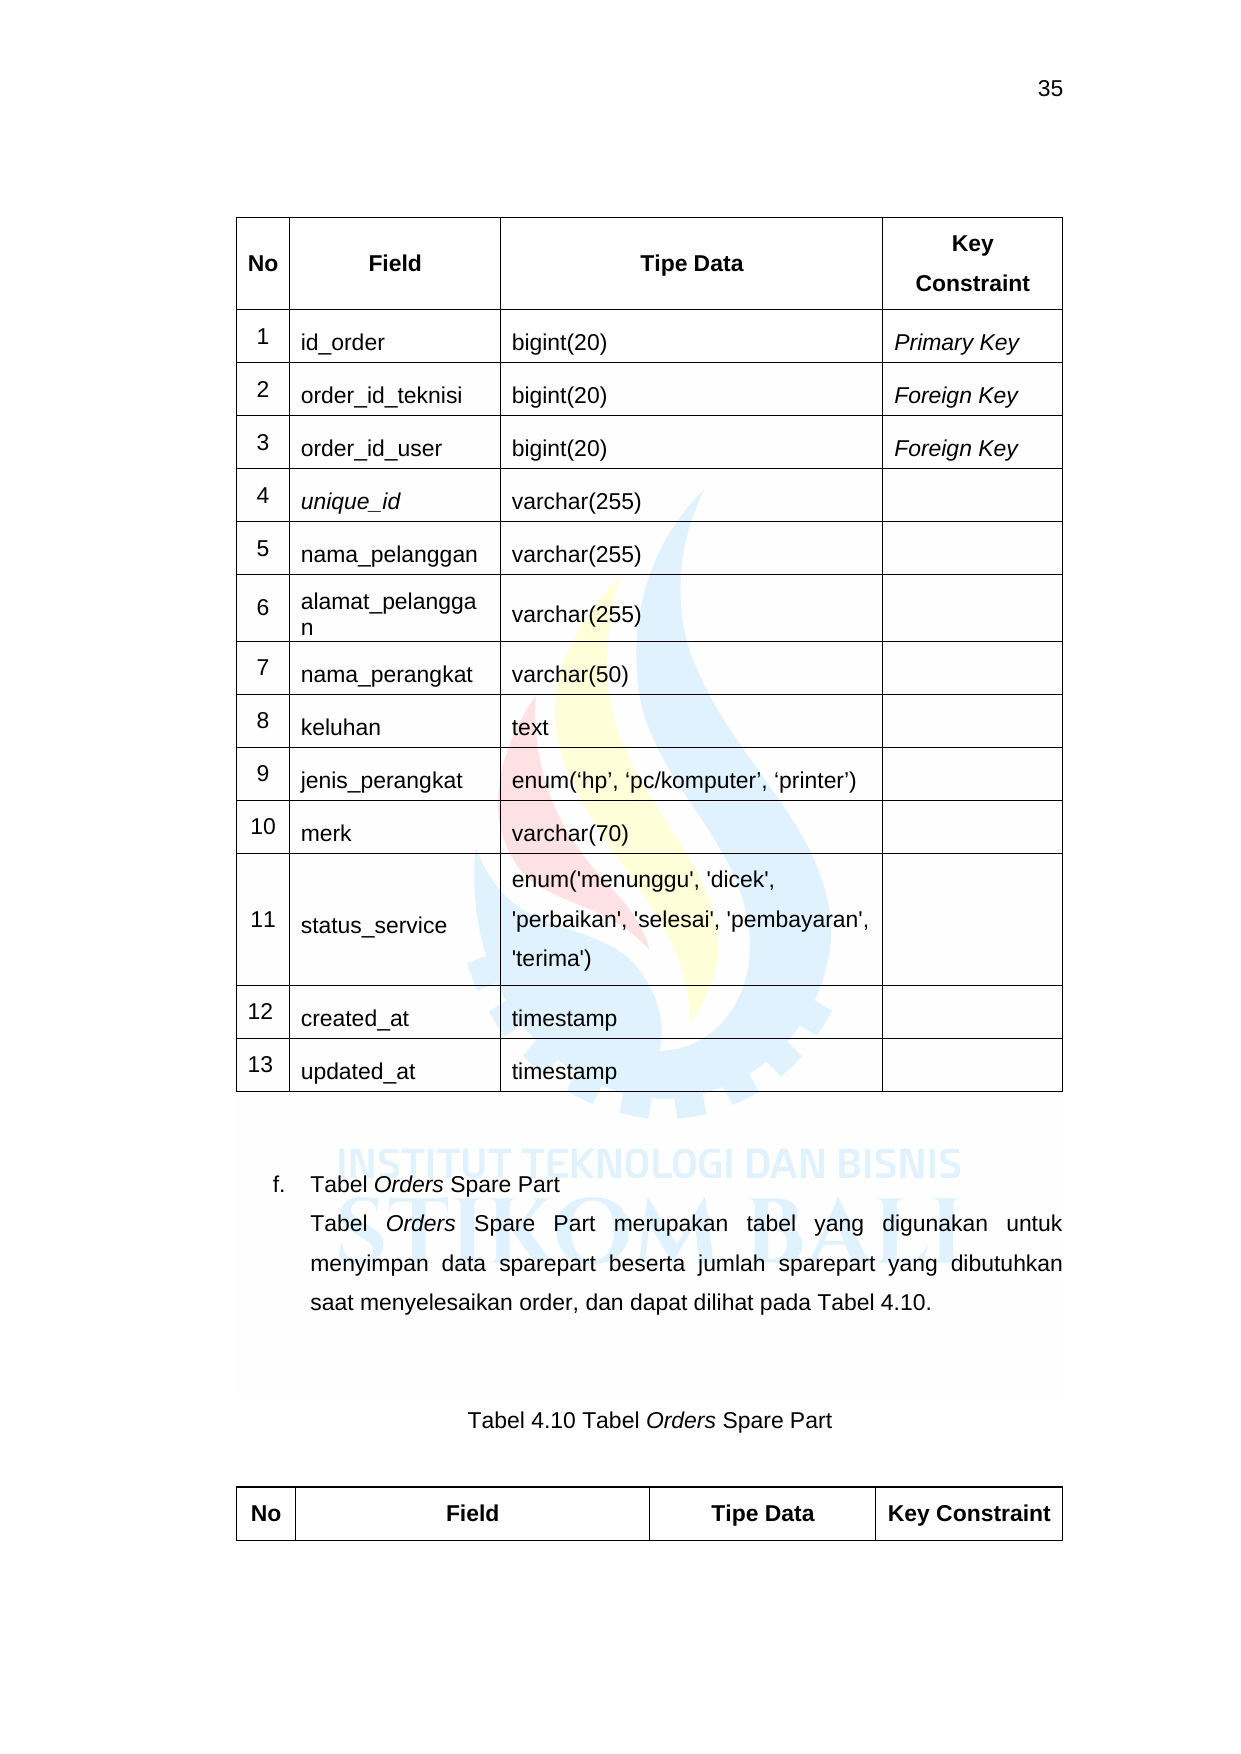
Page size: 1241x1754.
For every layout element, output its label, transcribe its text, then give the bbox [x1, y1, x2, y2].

table_cell 1 [237, 310, 289, 362]
table_cell enum('menunggu', 'dicek', 'perbaikan', 'selesai', 'pembayaran', 'terima') [501, 854, 882, 984]
table_cell order_id_user [290, 416, 500, 468]
table_cell [883, 801, 1062, 853]
table_cell [883, 522, 1062, 574]
table_cell 7 [237, 642, 289, 693]
table_cell [883, 695, 1062, 747]
table_cell timestamp [501, 986, 882, 1038]
table_cell varchar(50) [501, 642, 882, 693]
table_cell [883, 986, 1062, 1038]
list Tabel Orders Spare Part [273, 1171, 1063, 1197]
table_cell 8 [237, 695, 289, 747]
table_cell [883, 575, 1062, 641]
table_cell enum(‘hp’, ‘pc/komputer’, ‘printer’) [501, 748, 882, 799]
table_cell 12 [237, 986, 289, 1038]
table_cell 11 [237, 854, 289, 984]
table_cell unique_id [290, 469, 500, 521]
table_header Tipe Data [501, 218, 882, 309]
table_cell varchar(255) [501, 469, 882, 521]
table_cell timestamp [501, 1039, 882, 1091]
table_cell jenis_perangkat [290, 748, 500, 799]
table_header Tipe Data [650, 1488, 875, 1539]
table_cell Foreign Key [883, 363, 1062, 415]
table_cell 4 [237, 469, 289, 521]
table_cell [883, 642, 1062, 693]
table_header No [237, 1488, 295, 1539]
table_cell bigint(20) [501, 363, 882, 415]
table_cell varchar(255) [501, 575, 882, 641]
list Tabel Orders Spare Part merupakan tabel yang digunakan untuk menyimpan data sparepart beserta jumlah sparepart yang dibutuhkan saat menyelesaikan order, dan dapat dilihat pada Tabel 4.10. [310, 1210, 1063, 1315]
table_cell merk [290, 801, 500, 853]
table_cell [883, 748, 1062, 799]
table_header No [237, 218, 289, 309]
table_cell 10 [237, 801, 289, 853]
table_cell updated_at [290, 1039, 500, 1091]
table_cell 3 [237, 416, 289, 468]
table_cell bigint(20) [501, 416, 882, 468]
table_cell 13 [237, 1039, 289, 1091]
table_cell nama_pelanggan [290, 522, 500, 574]
table_cell varchar(255) [501, 522, 882, 574]
text Tabel 4.10 Tabel Orders Spare Part [236, 1407, 1063, 1434]
table_cell nama_perangkat [290, 642, 500, 693]
table_cell [883, 469, 1062, 521]
table_cell [883, 854, 1062, 984]
table_cell created_at [290, 986, 500, 1038]
table_cell bigint(20) [501, 310, 882, 362]
table_cell 5 [237, 522, 289, 574]
table_header Field [296, 1488, 649, 1539]
table_cell status_service [290, 854, 500, 984]
table_cell [883, 1039, 1062, 1091]
table_cell varchar(70) [501, 801, 882, 853]
table_cell keluhan [290, 695, 500, 747]
table_cell Foreign Key [883, 416, 1062, 468]
table_cell text [501, 695, 882, 747]
table_cell id_order [290, 310, 500, 362]
table_header Key Constraint [876, 1488, 1062, 1539]
table_cell 9 [237, 748, 289, 799]
table_header Field [290, 218, 500, 309]
table_cell 6 [237, 575, 289, 641]
table_cell order_id_teknisi [290, 363, 500, 415]
table_cell alamat_pelanggan [290, 575, 500, 641]
table_cell Primary Key [883, 310, 1062, 362]
table_header Key Constraint [883, 218, 1062, 309]
table_cell 2 [237, 363, 289, 415]
